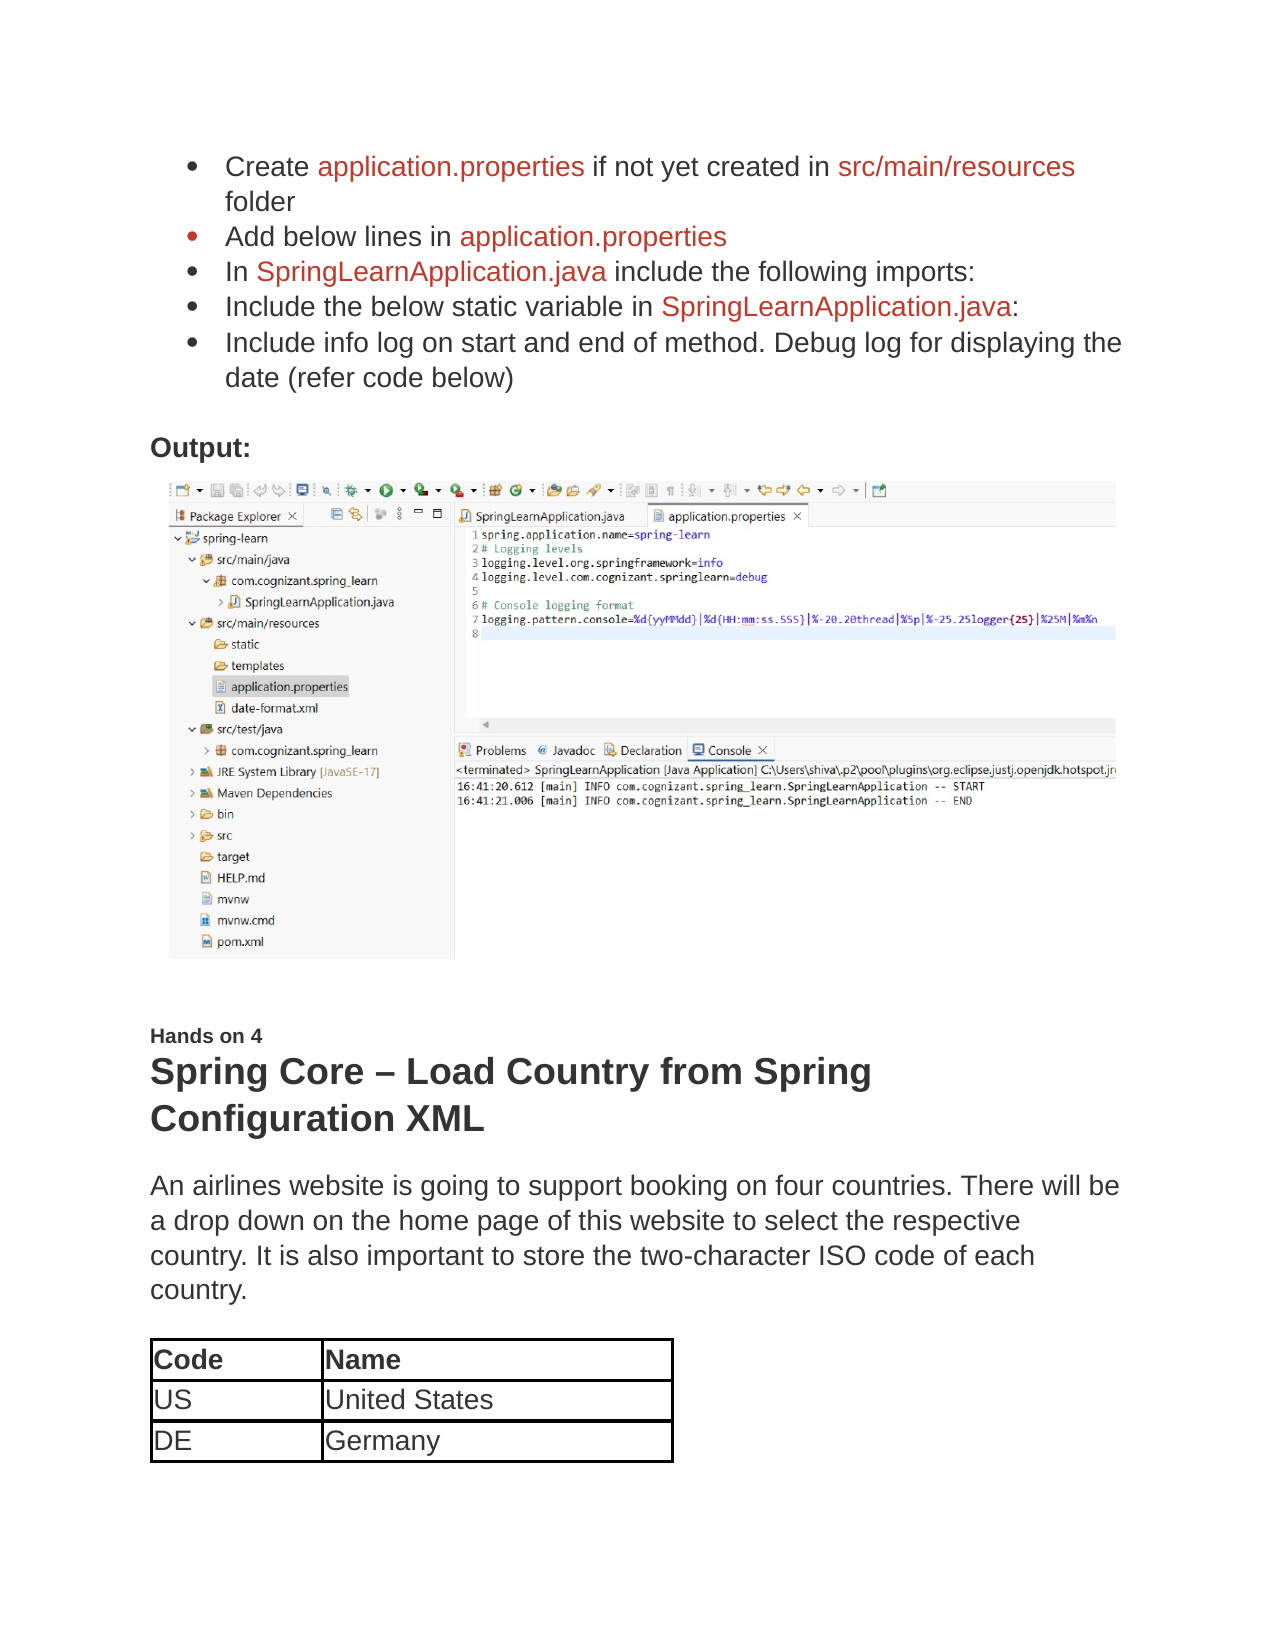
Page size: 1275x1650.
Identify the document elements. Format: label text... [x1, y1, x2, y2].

table_header Code [153, 1341, 321, 1379]
text Hands on 4 [150, 1023, 1125, 1047]
table_header Name [324, 1341, 671, 1379]
list Create application.properties if not yet created in src/main/resources folder [187, 150, 1125, 217]
list Include info log on start and end of method. Debug log for displaying the date (refer code below) [187, 326, 1125, 393]
table_cell DE [153, 1423, 321, 1460]
list In SpringLearnApplication.java include the following imports: [187, 255, 1125, 288]
table_cell United States [324, 1382, 671, 1419]
text Spring Core – Load Country from Spring Configuration XML An airlines website is going to support booking on four countries. There will be a drop down on the home page of this website to select the respective country. It is also important to store the two-character ISO code of each country. [150, 1049, 1125, 1336]
text Output: [150, 431, 1125, 463]
table_cell US [153, 1382, 321, 1419]
list Include the below static variable in SpringLearnApplication.java: [187, 290, 1125, 323]
list Add below lines in application.properties [187, 220, 1125, 253]
table_cell Germany [324, 1423, 671, 1460]
